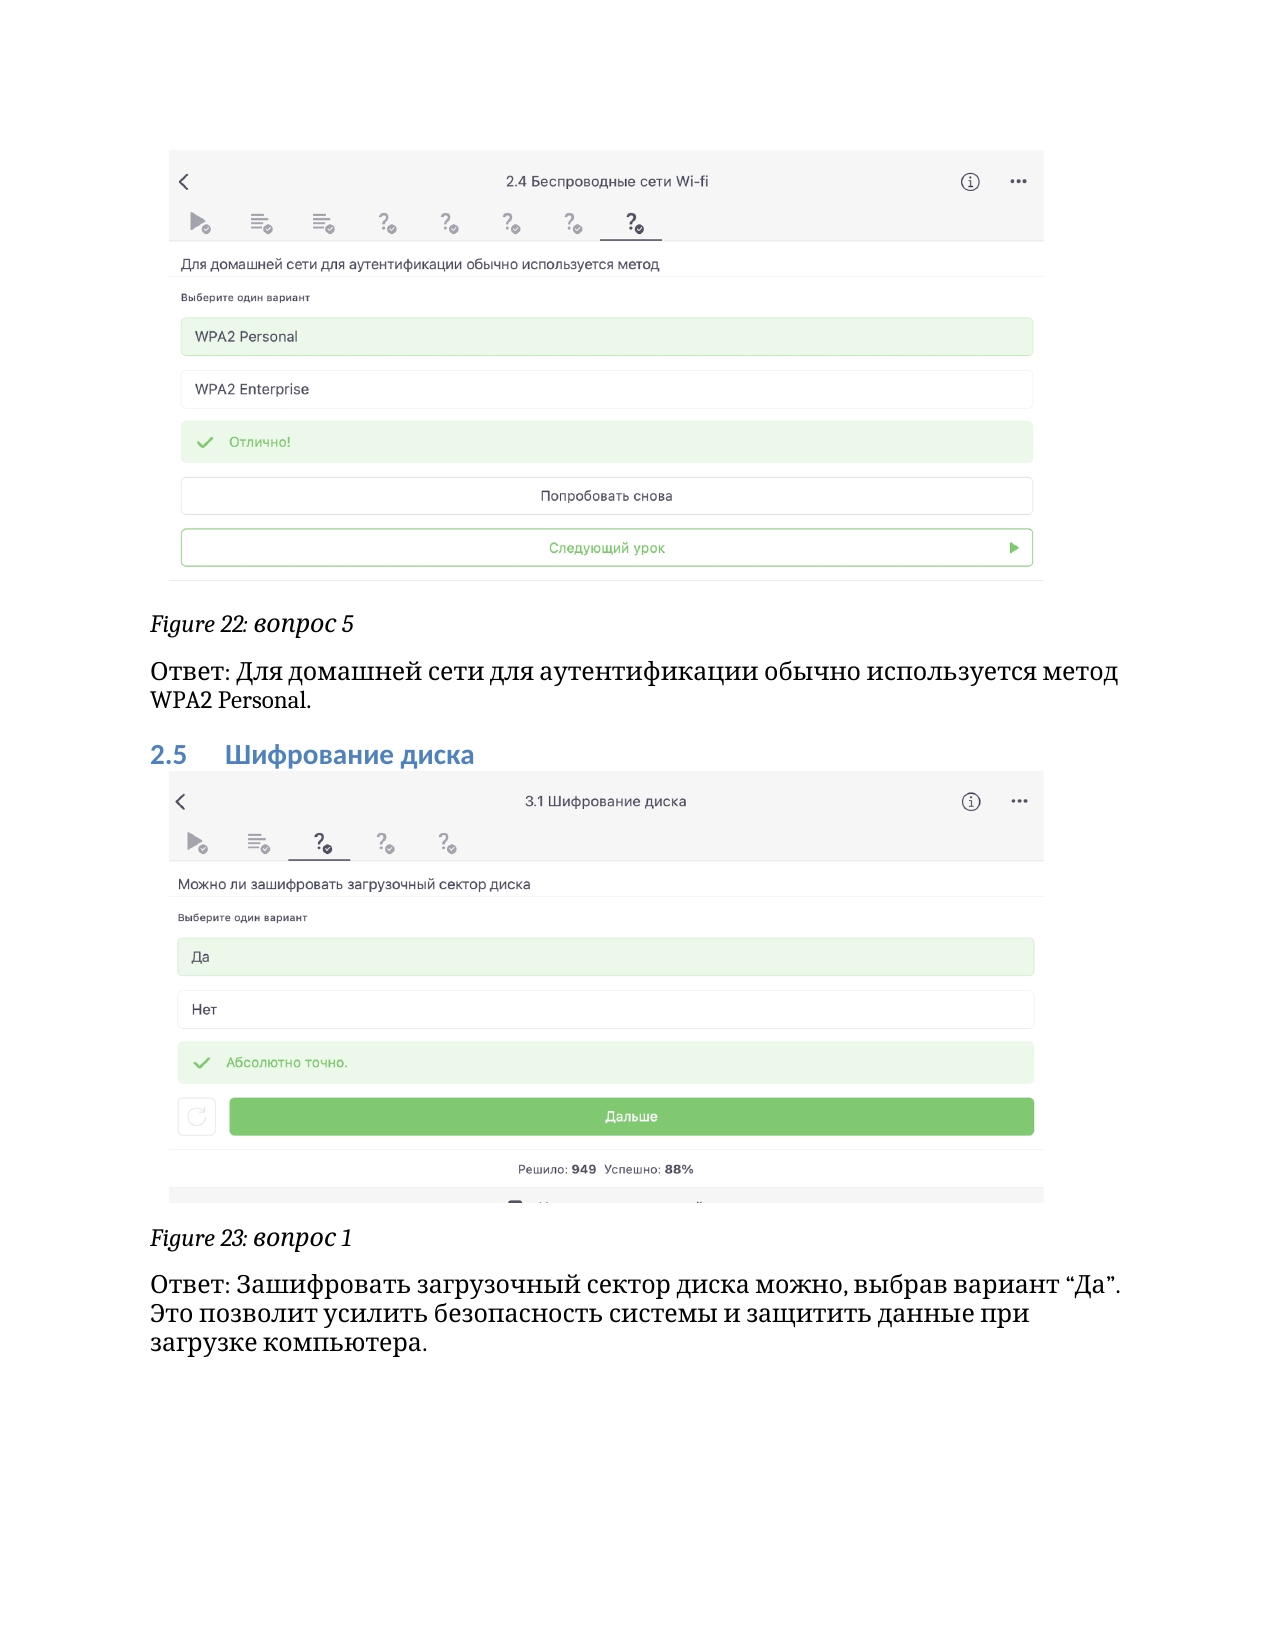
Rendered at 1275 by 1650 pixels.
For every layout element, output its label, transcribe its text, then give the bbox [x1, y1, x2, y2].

subtitle 2.5 Шифрование диска [150, 736, 1125, 771]
text Ответ: Зашифровать загрузочный сектор диска можно, выбрав вариант “Да”. Это позволит усилить безопасность системы и защитить данные при загрузке компьютера. [150, 1271, 1125, 1357]
text Figure 22: вопрос 5 [150, 610, 1125, 639]
text Figure 23: вопрос 1 [150, 1224, 1125, 1252]
text Ответ: Для домашней сети для аутентификации обычно используется метод WPA2 Personal. [150, 657, 1125, 715]
picture [168, 150, 1044, 590]
picture [168, 771, 1044, 1203]
